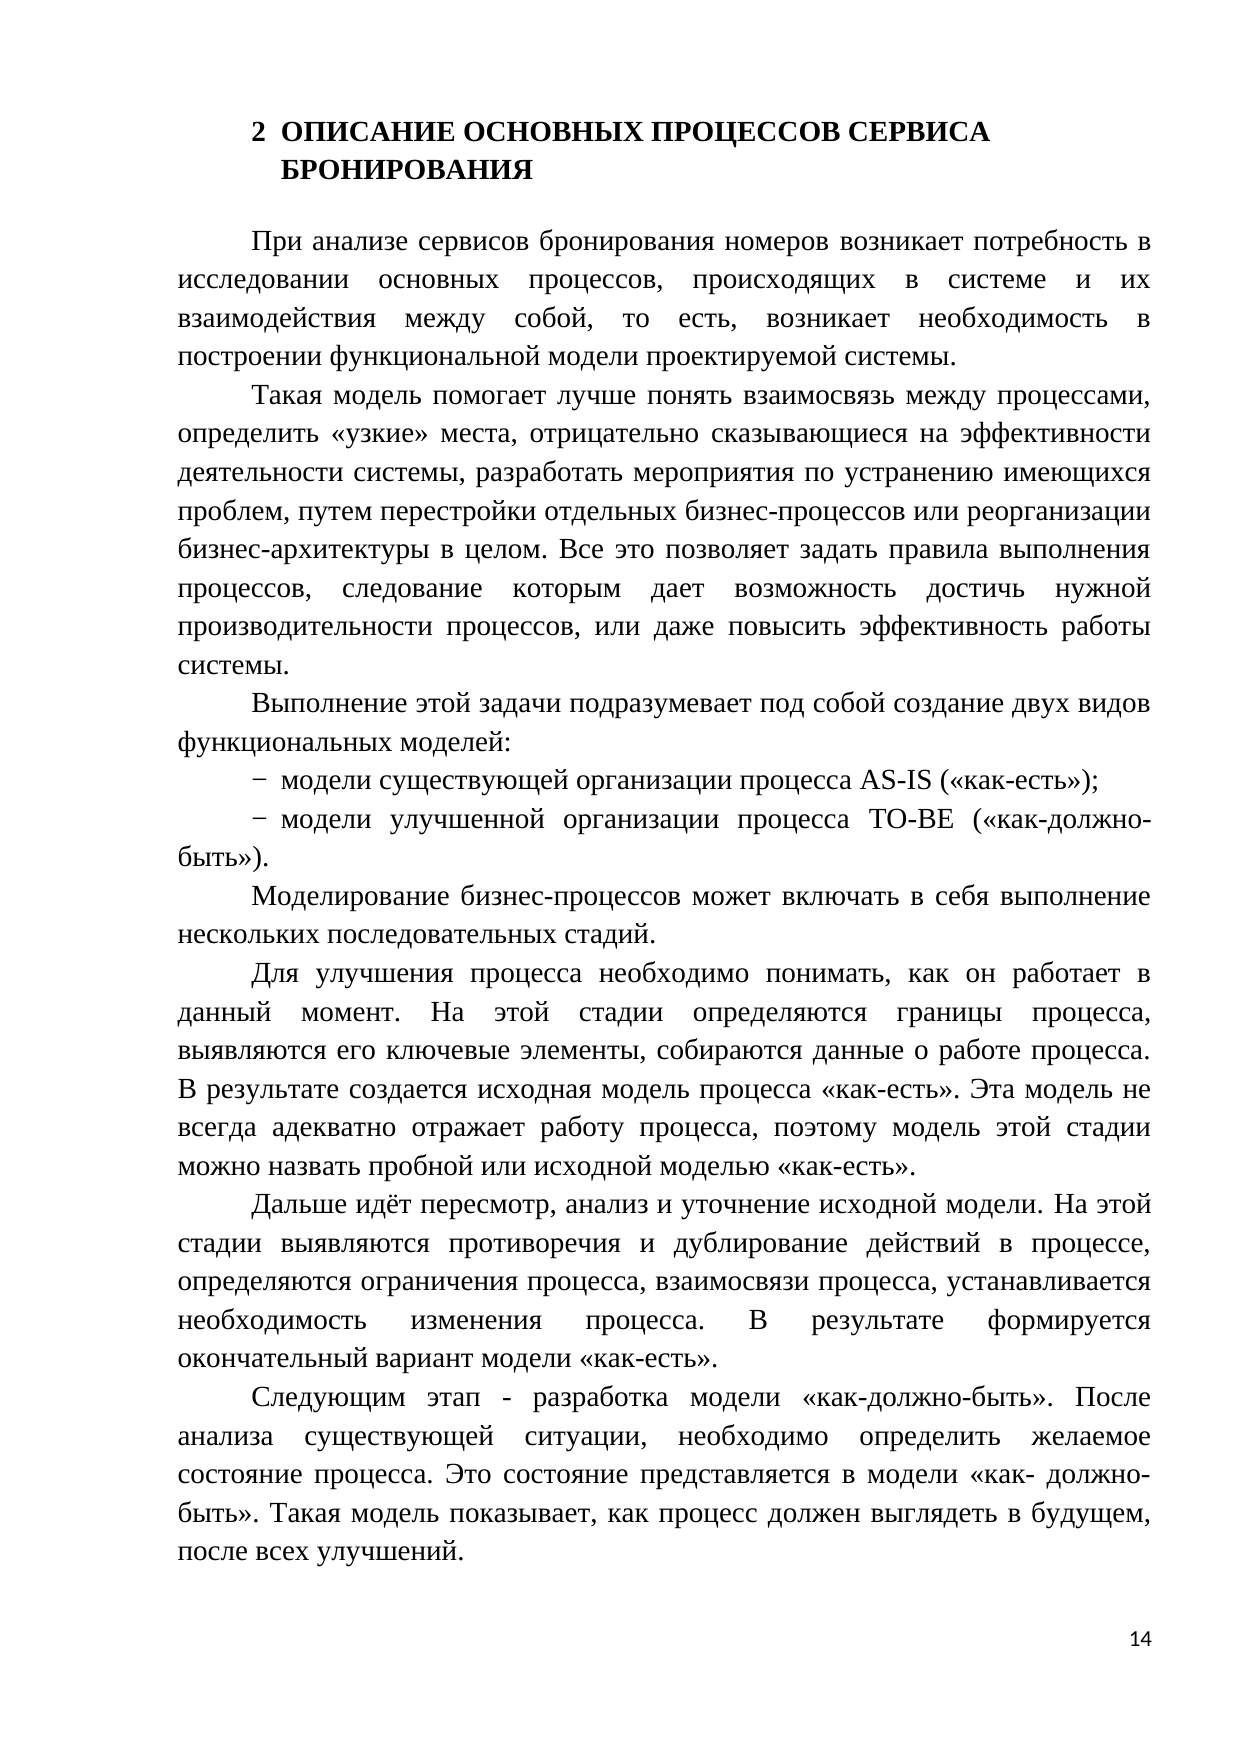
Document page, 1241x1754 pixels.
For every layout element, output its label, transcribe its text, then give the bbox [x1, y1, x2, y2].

text Выполнение этой задачи подразумевает под собой создание двух видов функциональных моделей: [177, 685, 1152, 757]
text Для улучшения процесса необходимо понимать, как он работает в данный момент. На этой стадии определяются границы процесса, выявляются его ключевые элементы, собираются данные о работе процесса. В результате создается исходная модель процесса «как-есть». Эта модель не всегда адекватно отражает работу процесса, поэтому модель этой стадии можно назвать пробной или исходной моделью «как-есть». [177, 955, 1152, 1181]
text Дальше идёт пересмотр, анализ и уточнение исходной модели. На этой стадии выявляются противоречия и дублирование действий в процессе, определяются ограничения процесса, взаимосвязи процесса, устанавливается необходимость изменения процесса. В результате формируется окончательный вариант модели «как-есть». [177, 1186, 1152, 1374]
text Моделирование бизнес-процессов может включать в себя выполнение нескольких последовательных стадий. [177, 878, 1152, 950]
list модели существующей организации процесса AS-IS («как-есть»); [177, 762, 1152, 796]
text При анализе сервисов бронирования номеров возникает потребность в исследовании основных процессов, происходящих в системе и их взаимодействия между собой, то есть, возникает необходимость в построении функциональной модели проектируемой системы. [177, 223, 1152, 372]
list модели улучшенной организации процесса TO-BE («как-должно- быть»). [177, 801, 1152, 873]
text Такая модель помогает лучше понять взаимосвязь между процессами, определить «узкие» места, отрицательно сказывающиеся на эффективности деятельности системы, разработать мероприятия по устранению имеющихся проблем, путем перестройки отдельных бизнес-процессов или реорганизации бизнес-архитектуры в целом. Все это позволяет задать правила выполнения процессов, следование которым дает возможность достичь нужной производительности процессов, или даже повысить эффективность работы системы. [177, 377, 1152, 680]
subtitle ОПИСАНИЕ ОСНОВНЫХ ПРОЦЕССОВ СЕРВИСА БРОНИРОВАНИЯ [251, 114, 1152, 186]
text Следующим этап - разработка модели «как-должно-быть». После анализа существующей ситуации, необходимо определить желаемое состояние процесса. Это состояние представляется в модели «как- должно-быть». Такая модель показывает, как процесс должен выглядеть в будущем, после всех улучшений. [177, 1379, 1152, 1567]
